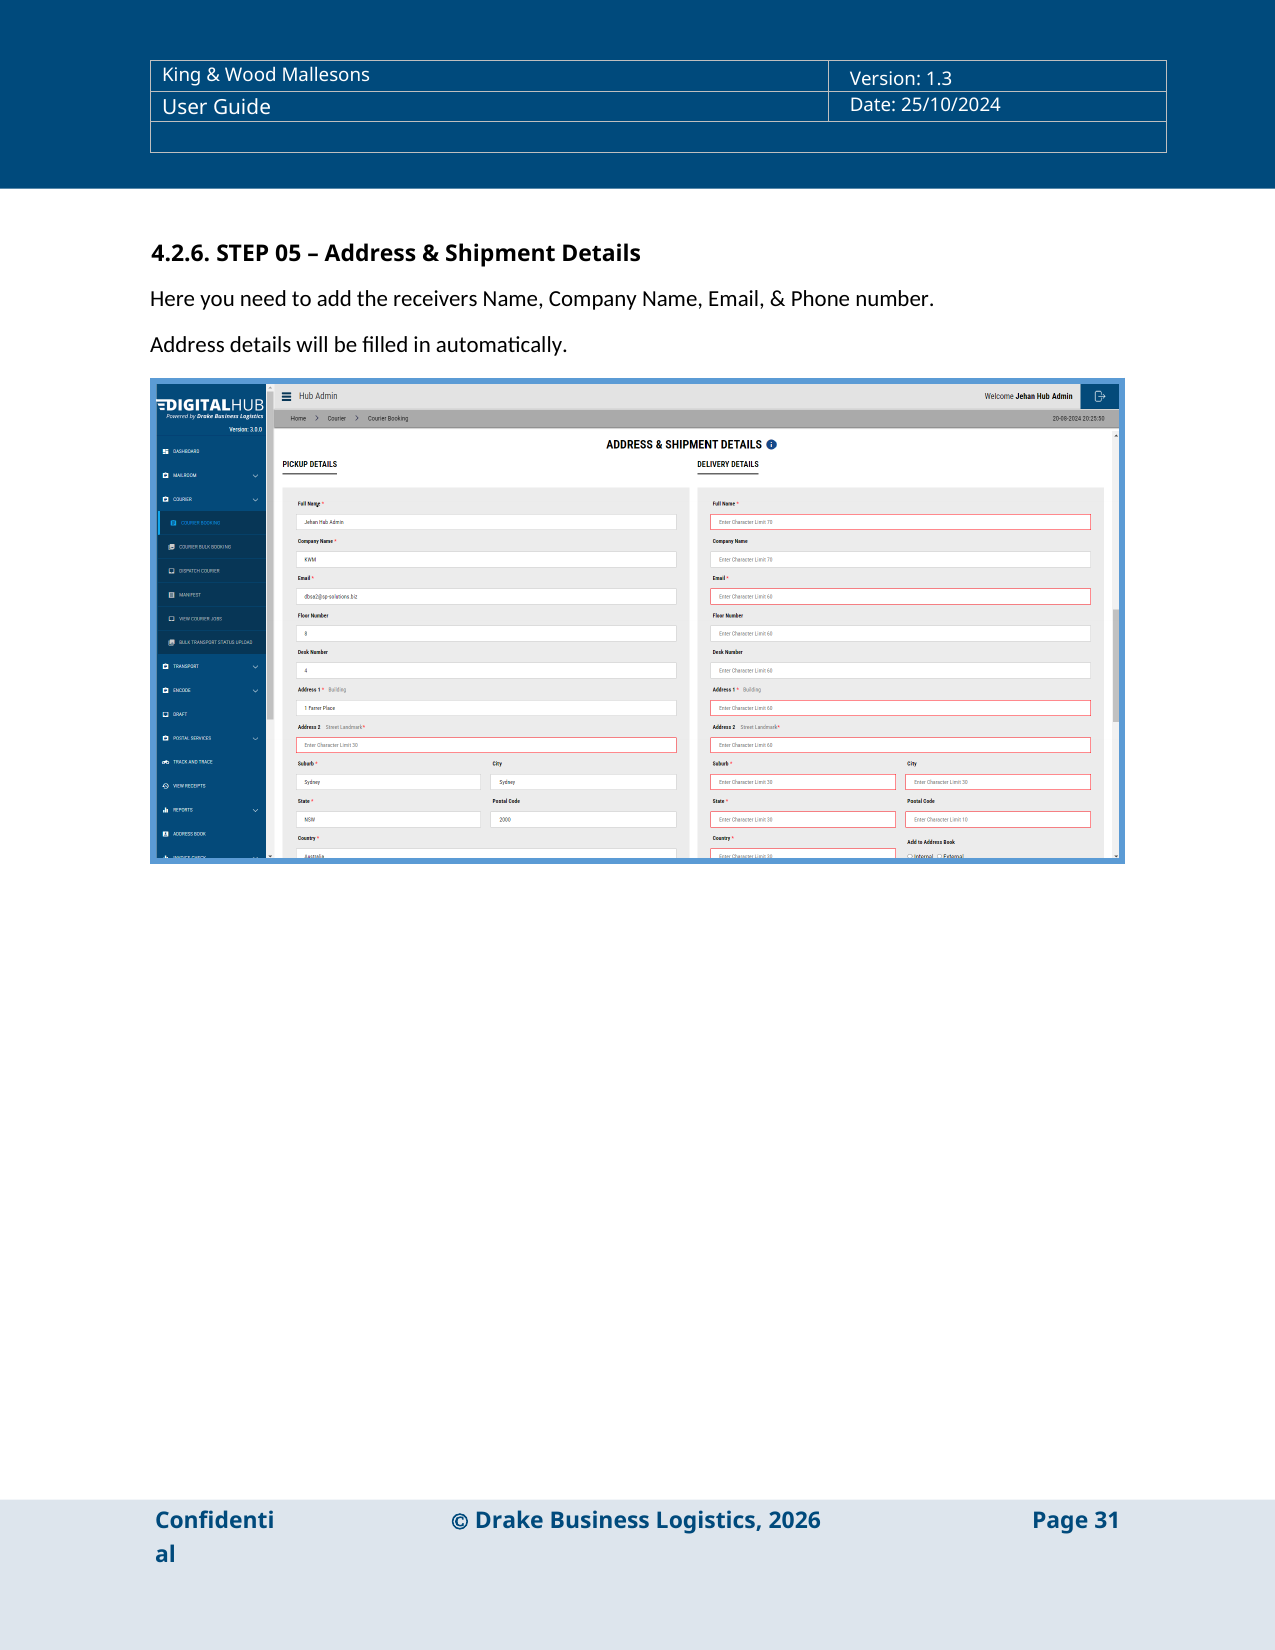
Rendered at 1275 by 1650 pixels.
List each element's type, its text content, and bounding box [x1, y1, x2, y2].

text Here you need to add the receivers Name, Company Name, Email, & Phone number. [150, 284, 1125, 312]
text Address details will be filled in automatically. [150, 331, 1125, 358]
subtitle STEP 05 – Address & Shipment Details [150, 237, 1125, 269]
picture [156, 384, 1119, 858]
